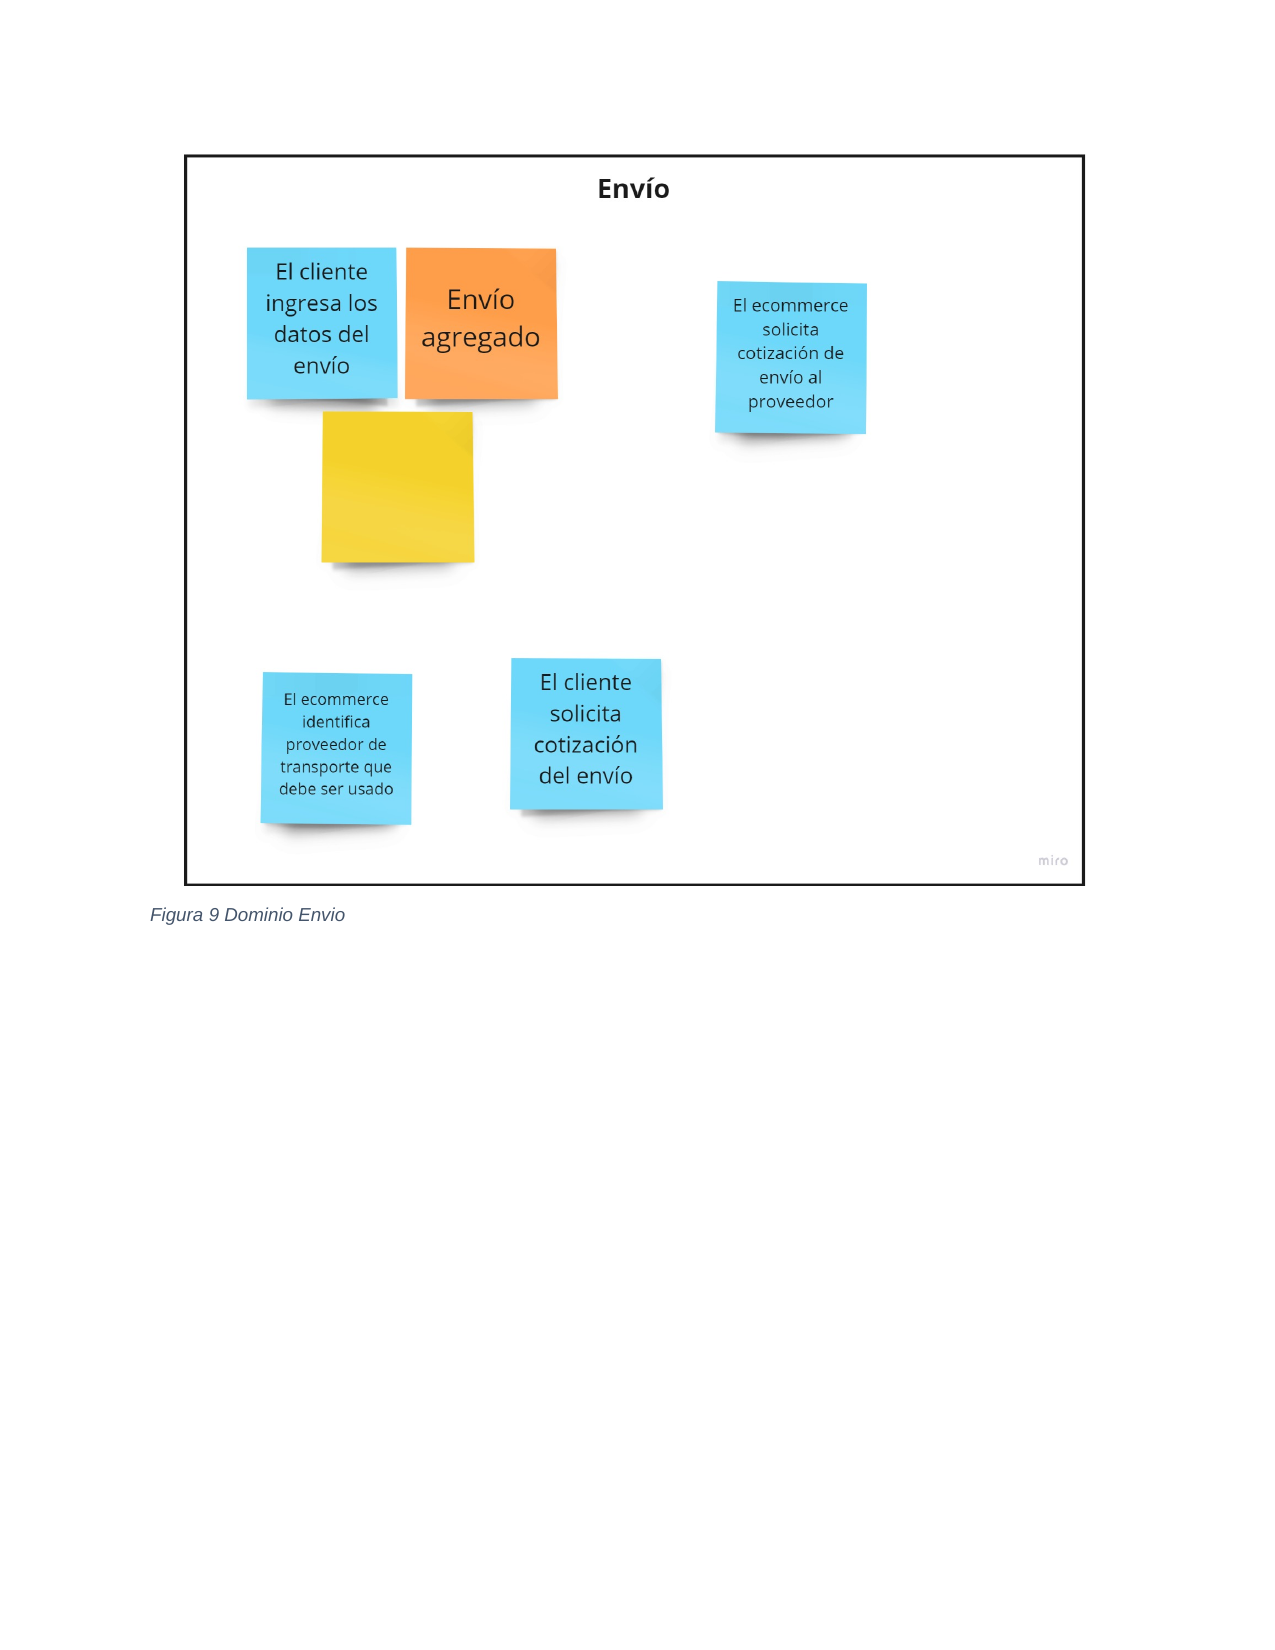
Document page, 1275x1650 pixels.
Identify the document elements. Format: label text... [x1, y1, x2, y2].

text Figura 9 Dominio Envio [150, 904, 1125, 926]
